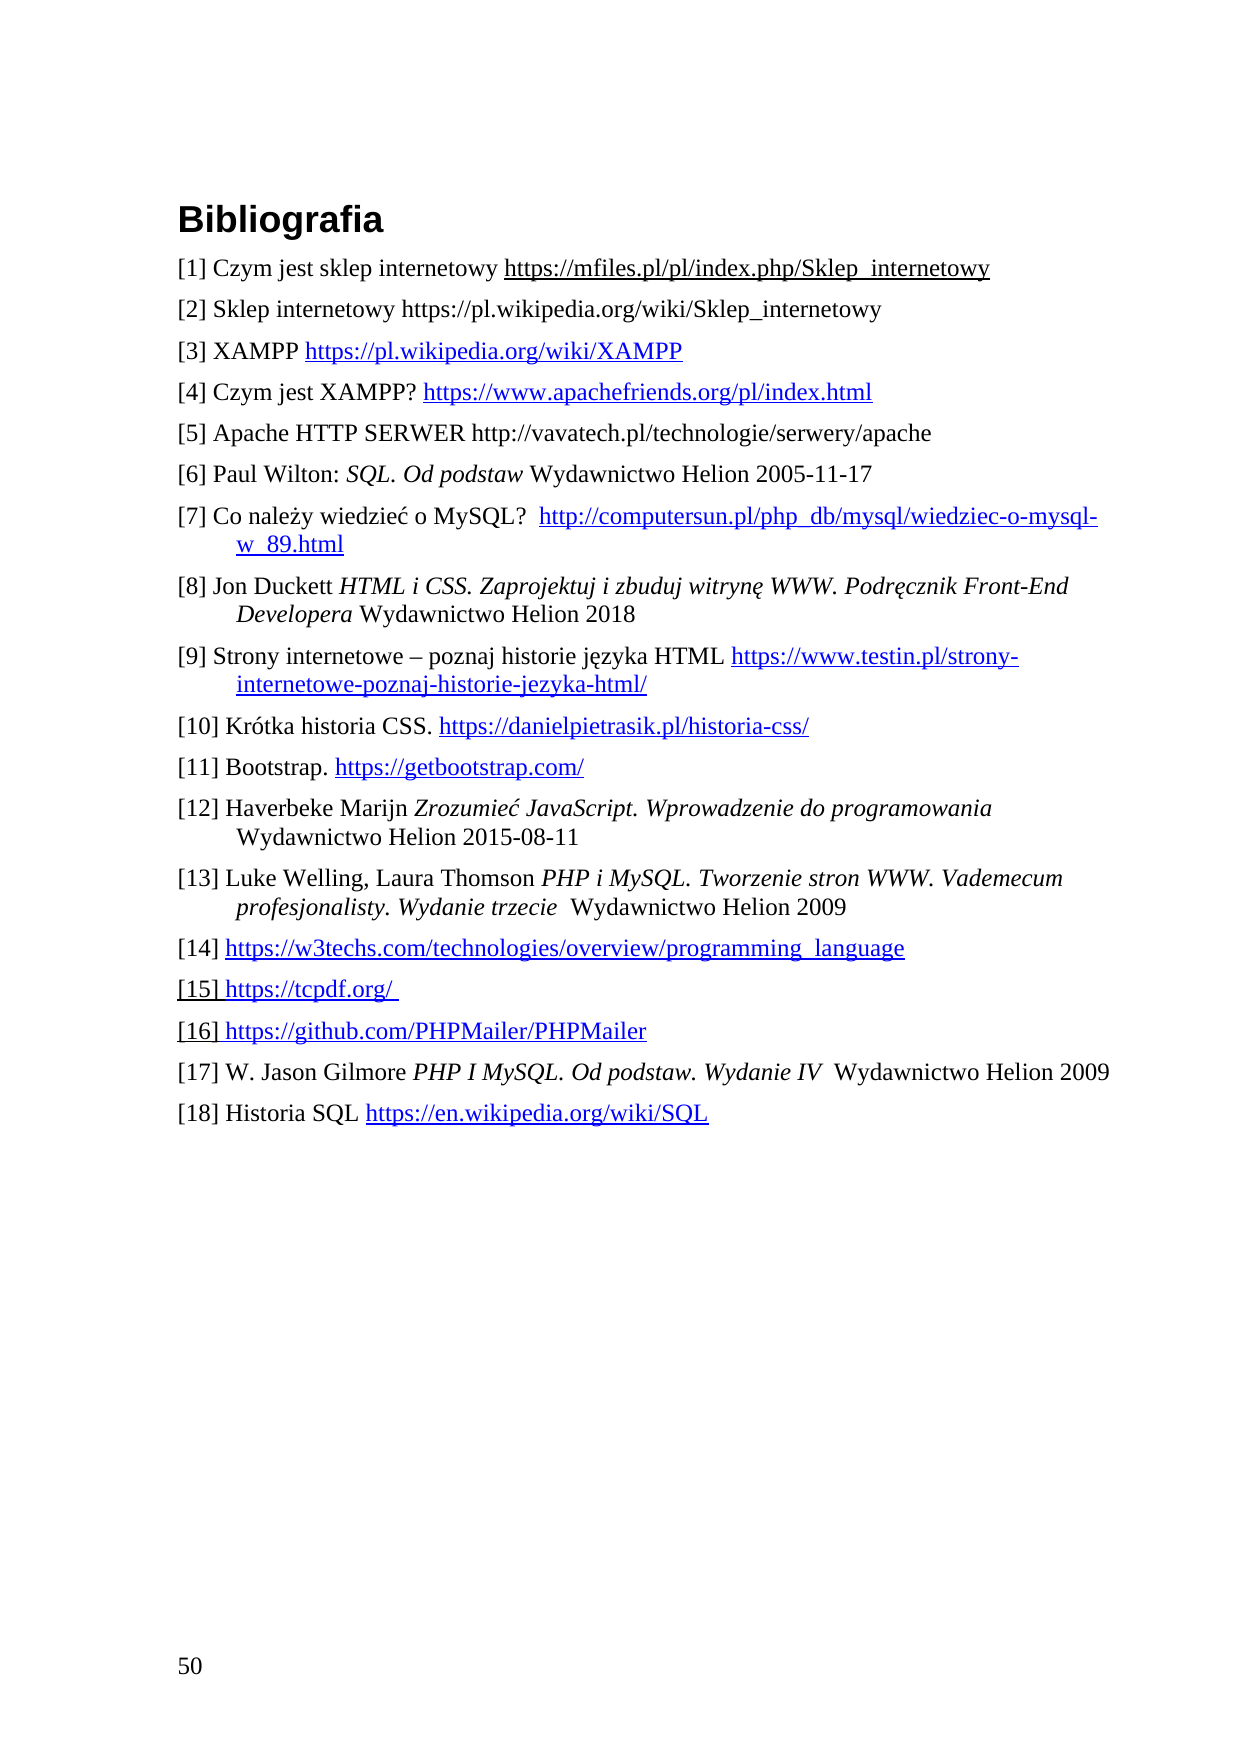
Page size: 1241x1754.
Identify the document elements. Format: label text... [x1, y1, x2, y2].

text [8] Jon Duckett HTML i CSS. Zaprojektuj i zbuduj witrynę WWW. Podręcznik Front-End Developera Wydawnictwo Helion 2018 [177, 571, 1122, 628]
text [9] Strony internetowe – poznaj historie języka HTML https://www.testin.pl/strony-internetowe-poznaj-historie-jezyka-html/ [177, 641, 1122, 698]
text [14] https://w3techs.com/technologies/overview/programming_language [177, 933, 1122, 962]
text [16] https://github.com/PHPMailer/PHPMailer [177, 1016, 1122, 1044]
text [13] Luke Welling, Laura Thomson PHP i MySQL. Tworzenie stron WWW. Vademecum profesjonalisty. Wydanie trzecie Wydawnictwo Helion 2009 [177, 863, 1122, 921]
subtitle Bibliografia [177, 198, 1122, 241]
text [5] Apache HTTP SERWER http://vavatech.pl/technologie/serwery/apache [177, 418, 1122, 447]
text [3] XAMPP https://pl.wikipedia.org/wiki/XAMPP [177, 336, 1122, 364]
text [18] Historia SQL https://en.wikipedia.org/wiki/SQL [177, 1098, 1122, 1127]
text [17] W. Jason Gilmore PHP I MySQL. Od podstaw. Wydanie IV Wydawnictwo Helion 2009 [177, 1057, 1122, 1086]
text [4] Czym jest XAMPP? https://www.apachefriends.org/pl/index.html [177, 377, 1122, 406]
text [7] Co należy wiedzieć o MySQL? http://computersun.pl/php_db/mysql/wiedziec-o-mysql-w_89.html [177, 501, 1122, 558]
text [12] Haverbeke Marijn Zrozumieć JavaScript. Wprowadzenie do programowania Wydawnictwo Helion 2015-08-11 [177, 793, 1122, 851]
text [6] Paul Wilton: SQL. Od podstaw Wydawnictwo Helion 2005-11-17 [177, 459, 1122, 488]
text [10] Krótka historia CSS. https://danielpietrasik.pl/historia-css/ [177, 711, 1122, 739]
text [1] Czym jest sklep internetowy https://mfiles.pl/pl/index.php/Sklep_internetowy [177, 253, 1122, 282]
text [11] Bootstrap. https://getbootstrap.com/ [177, 752, 1122, 781]
text [2] Sklep internetowy https://pl.wikipedia.org/wiki/Sklep_internetowy [177, 294, 1122, 323]
text [15] https://tcpdf.org/ [177, 974, 1122, 1003]
